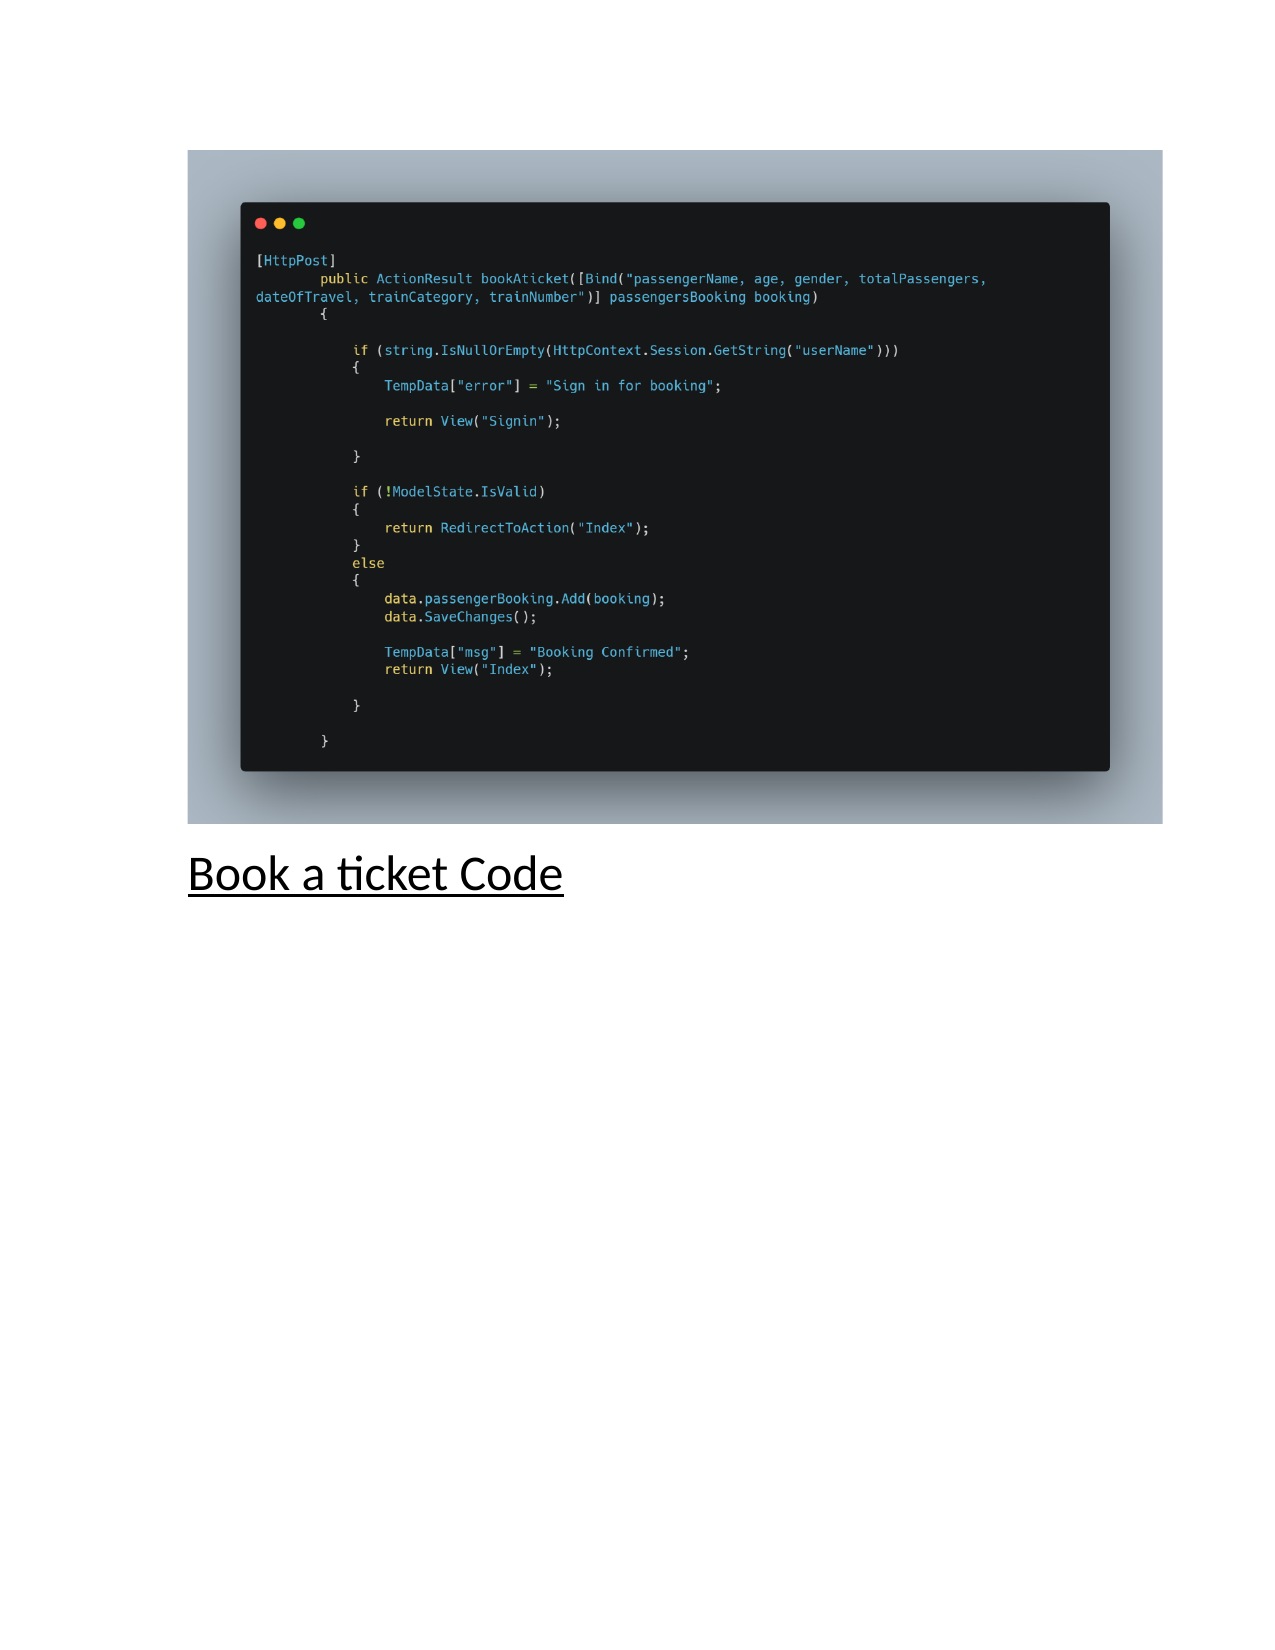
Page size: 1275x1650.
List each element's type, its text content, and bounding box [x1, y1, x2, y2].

picture [187, 150, 1163, 824]
text Book a ticket Code [187, 842, 1125, 903]
